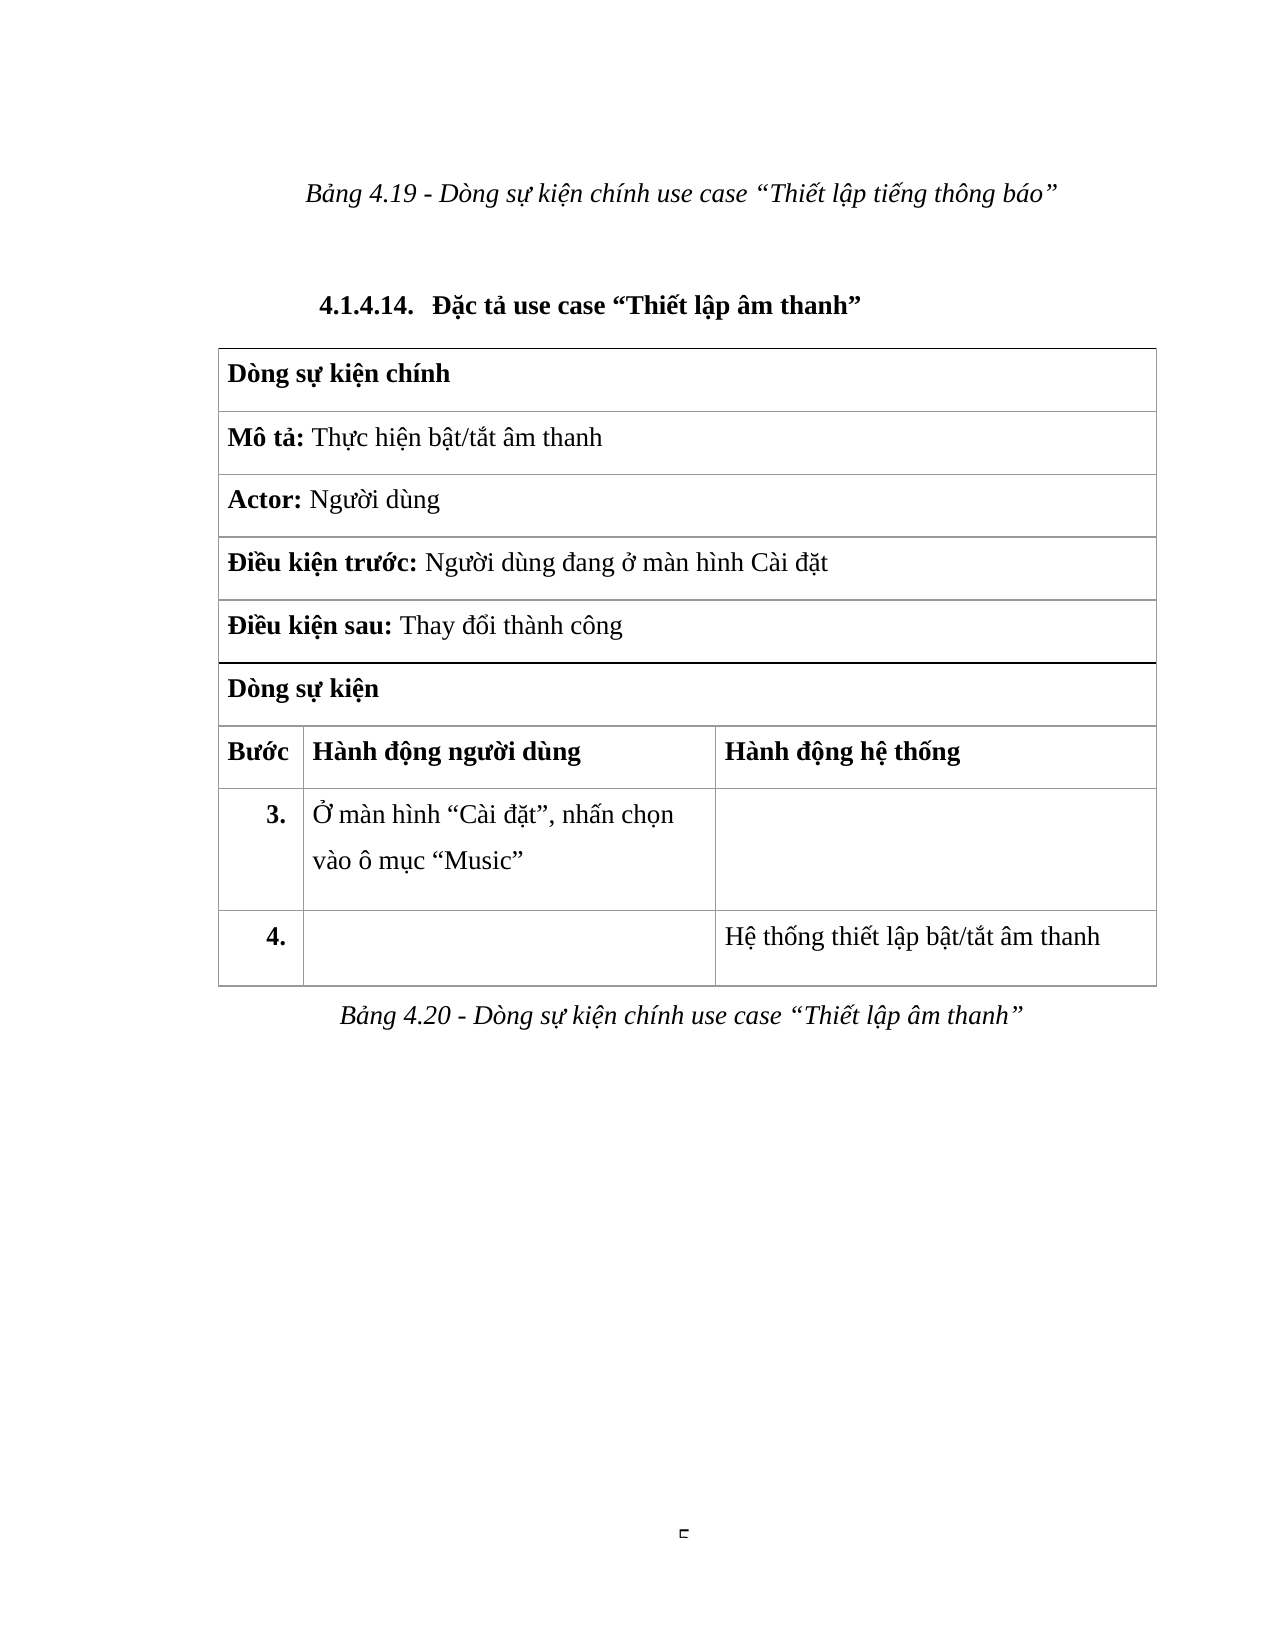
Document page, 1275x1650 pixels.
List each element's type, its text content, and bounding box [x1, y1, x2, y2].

table_cell [716, 789, 1156, 910]
table_header Dòng sự kiện chính [219, 349, 1156, 411]
table_cell Hành động hệ thống [716, 727, 1156, 788]
subtitle Đặc tả use case “Thiết lập âm thanh” [319, 289, 1219, 320]
table_cell Điều kiện sau: Thay đổi thành công [219, 601, 1156, 662]
table_cell 3. [219, 789, 303, 910]
table_cell Actor: Người dùng [219, 475, 1156, 536]
table_cell 4. [219, 911, 303, 985]
text Bảng 4.20 - Dòng sự kiện chính use case “Thiết lập âm thanh” [179, 999, 1184, 1031]
table_cell Mô tả: Thực hiện bật/tắt âm thanh [219, 412, 1156, 473]
table_cell Hệ thống thiết lập bật/tắt âm thanh [716, 911, 1156, 985]
table_cell Bước [219, 727, 303, 788]
table_cell [304, 911, 715, 985]
text Bảng 4.19 - Dòng sự kiện chính use case “Thiết lập tiếng thông báo” [179, 177, 1184, 209]
table_cell Điều kiện trước: Người dùng đang ở màn hình Cài đặt [219, 538, 1156, 599]
table_cell Ở màn hình “Cài đặt”, nhấn chọn vào ô mục “Music” [304, 789, 715, 910]
table_cell Dòng sự kiện [219, 664, 1156, 725]
table_cell Hành động người dùng [304, 727, 715, 788]
